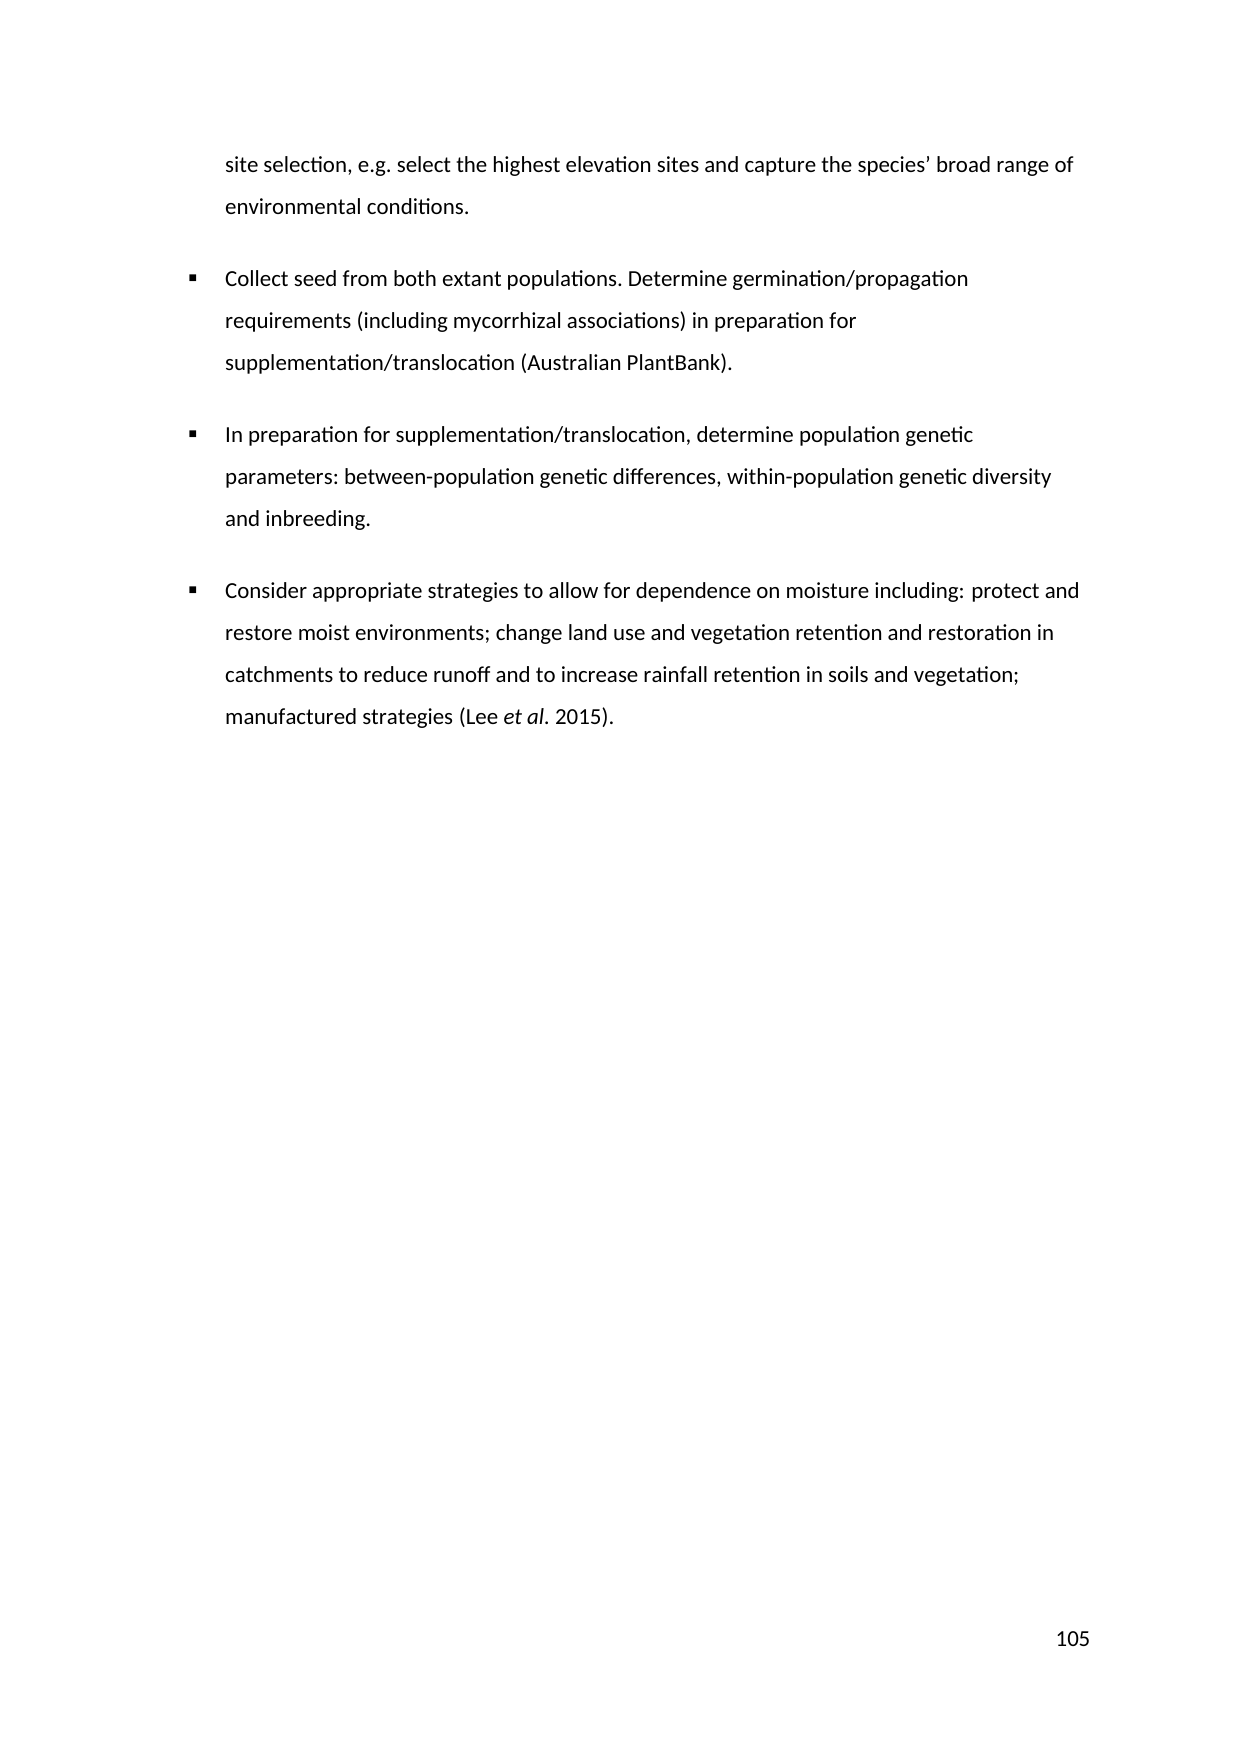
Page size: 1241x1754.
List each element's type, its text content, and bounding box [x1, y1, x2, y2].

list Collect seed from both extant populations. Determine germination/propagation requirements (including mycorrhizal associations) in preparation for supplementation/translocation (Australian PlantBank). [187, 264, 1090, 376]
list In preparation for supplementation/translocation, determine population genetic parameters: between-population genetic differences, within-population genetic diversity and inbreeding. [187, 420, 1090, 532]
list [187, 150, 1090, 220]
list Consider appropriate strategies to allow for dependence on moisture including: protect and restore moist environments; change land use and vegetation retention and restoration in catchments to reduce runoff and to increase rainfall retention in soils and vegetation; manufactured strategies (Lee et al. 2015). [187, 576, 1090, 730]
